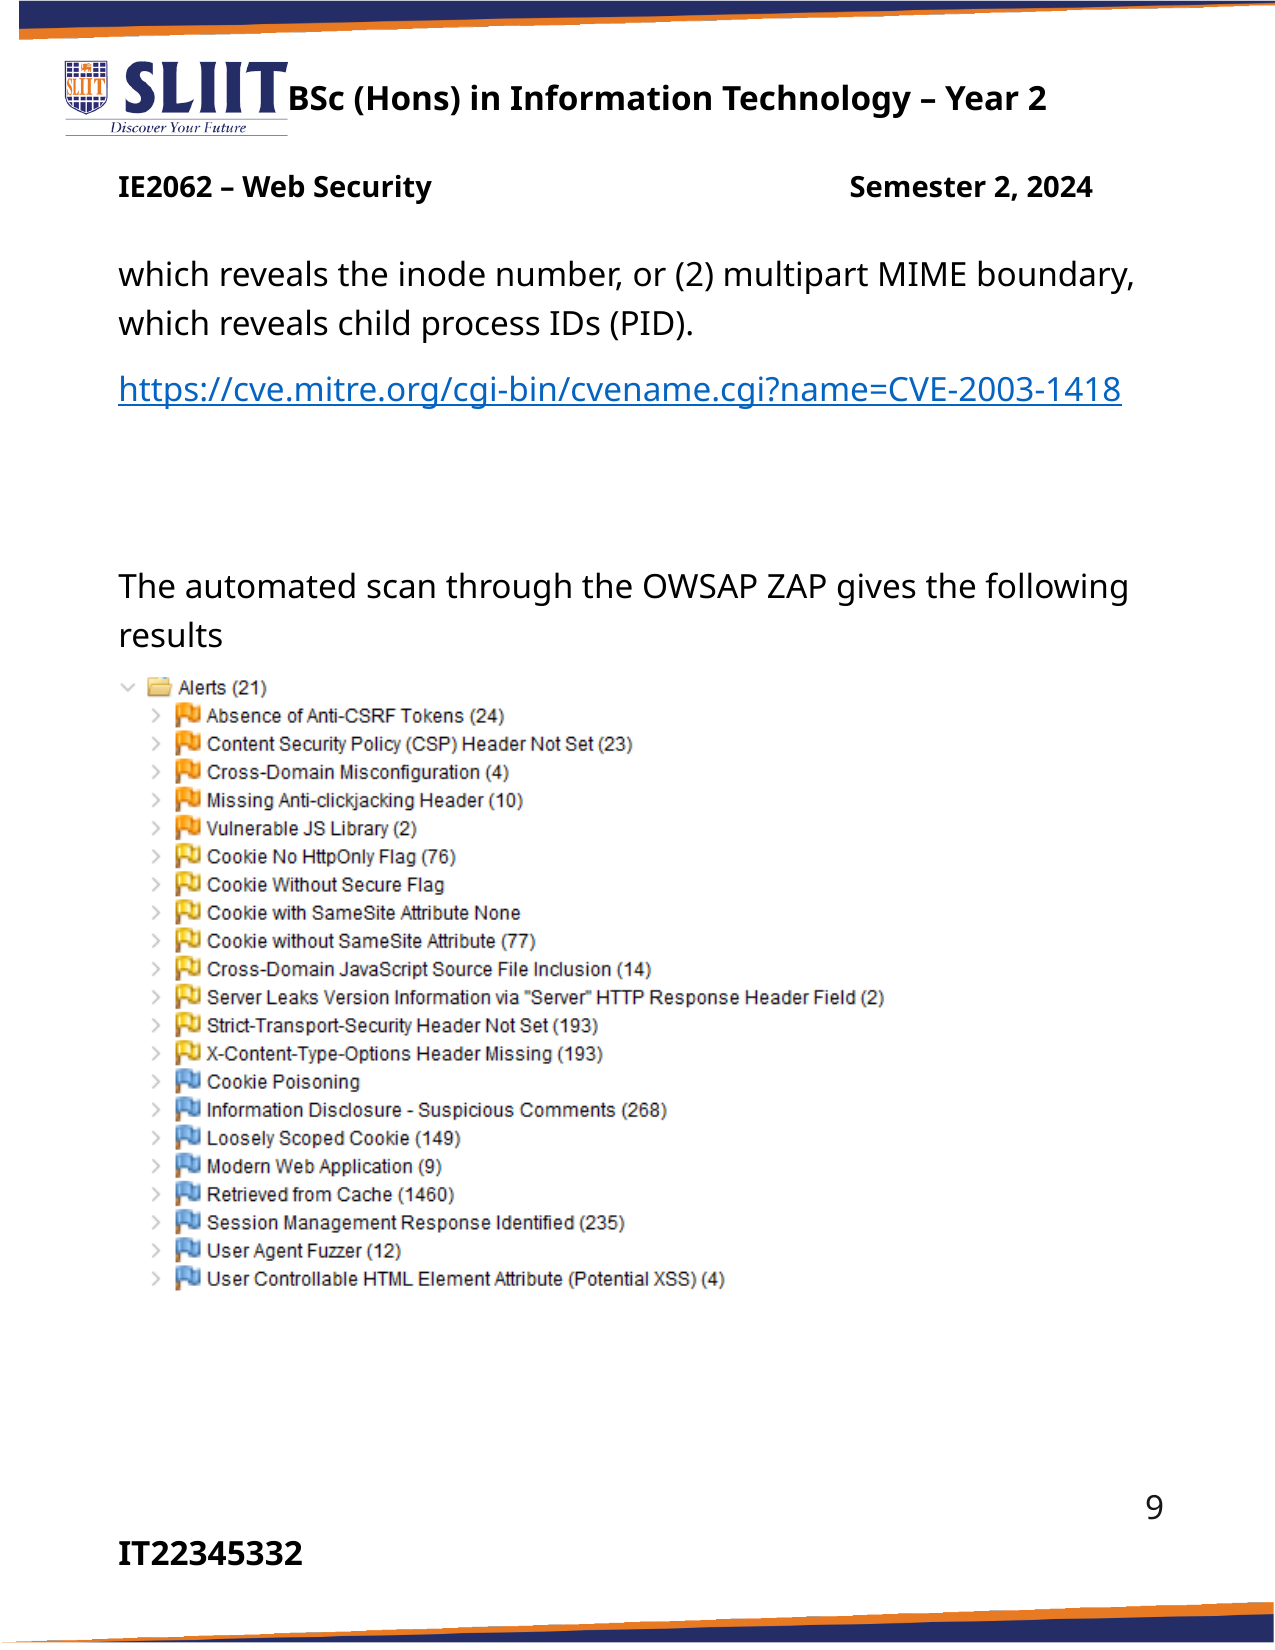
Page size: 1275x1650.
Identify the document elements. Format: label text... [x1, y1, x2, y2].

picture [20, 1, 1275, 44]
picture [118, 677, 942, 1322]
text The automated scan through the OWSAP ZAP gives the following results [118, 562, 1216, 657]
text https://cve.mitre.org/cgi-bin/cvename.cgi?name=CVE-2003-1418 [118, 366, 1216, 411]
picture [62, 57, 291, 137]
